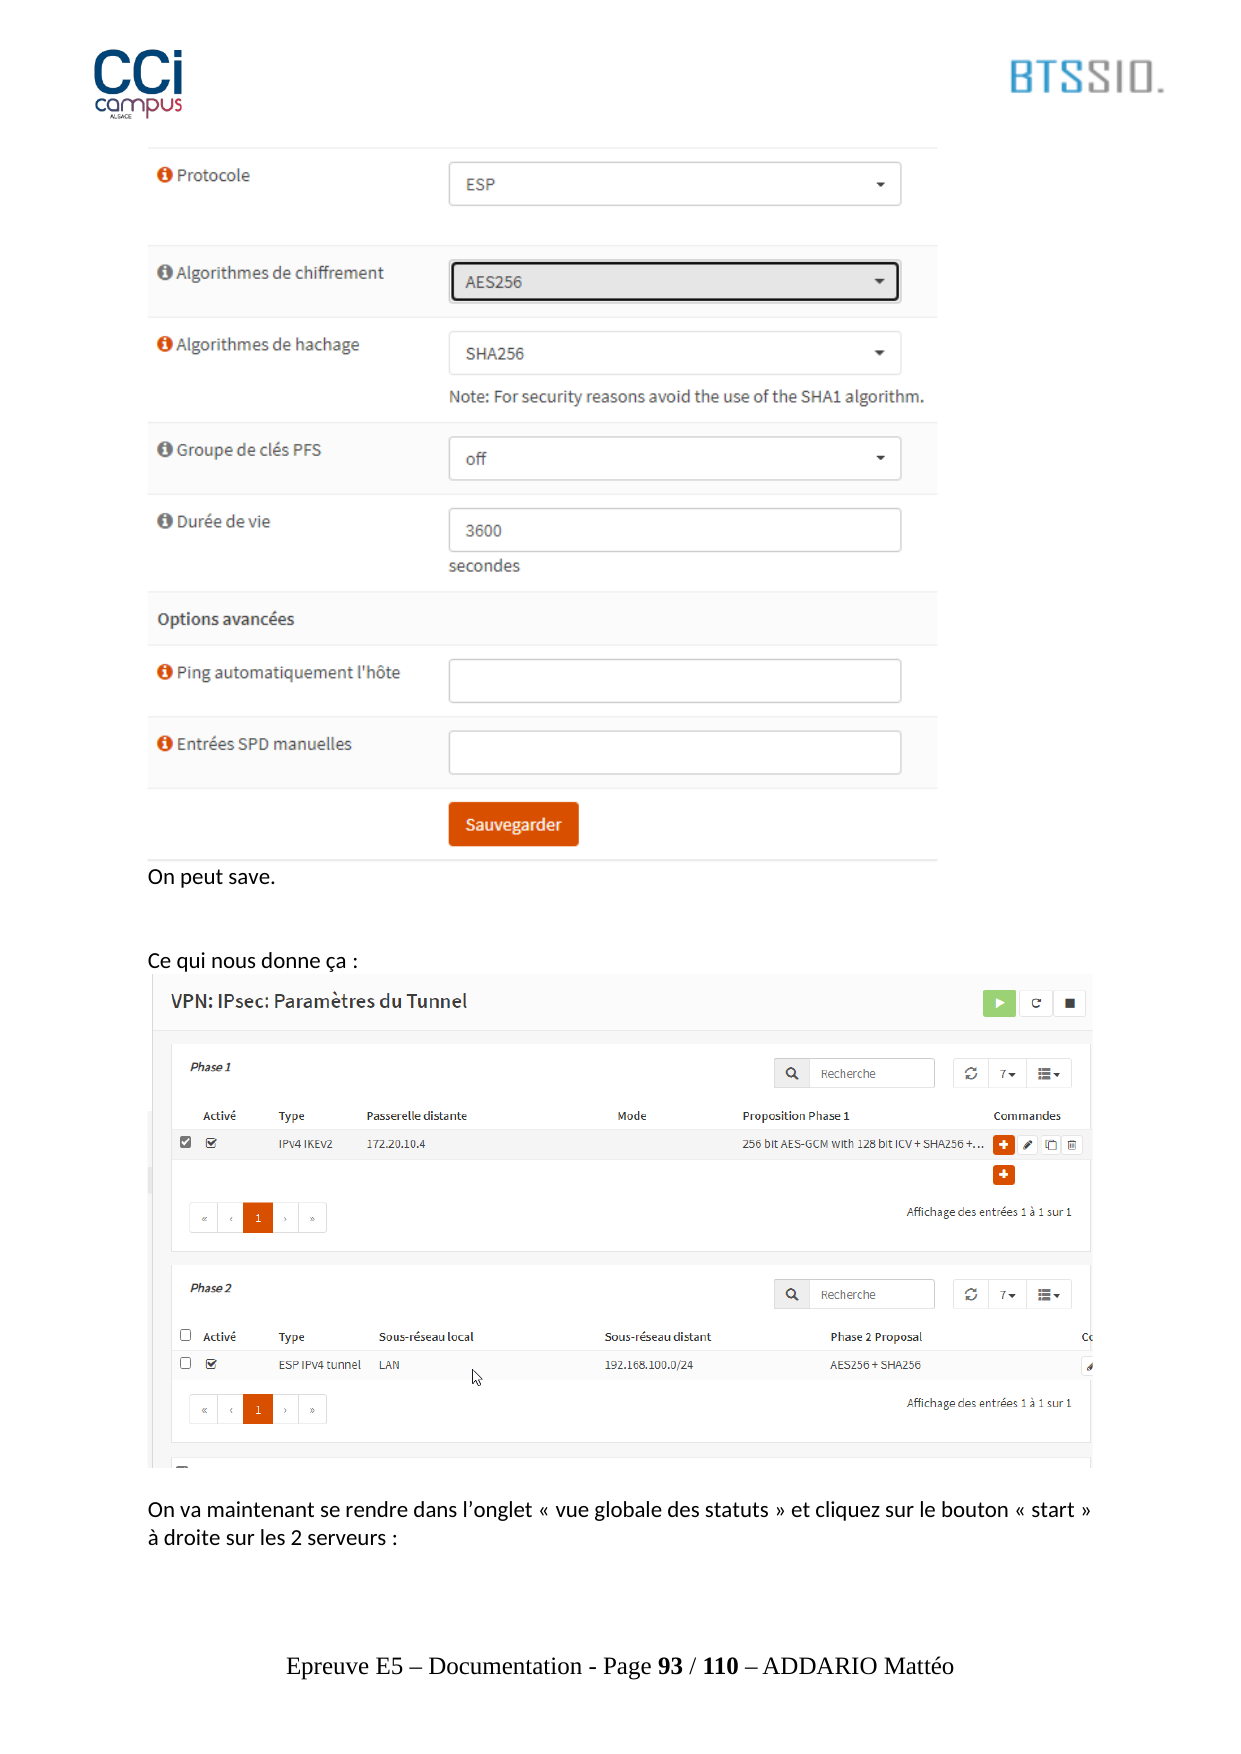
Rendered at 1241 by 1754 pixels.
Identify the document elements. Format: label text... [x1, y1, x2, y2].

text On va maintenant se rendre dans l’onglet « vue globale des statuts » et cliquez sur le bouton « start » à droite sur les 2 serveurs : [148, 1495, 1092, 1551]
text Ce qui nous donne ça : [148, 946, 1092, 974]
text On peut save. [148, 862, 1092, 890]
picture [81, 45, 195, 123]
picture [147, 974, 1093, 1468]
picture [1004, 46, 1169, 104]
picture [147, 147, 938, 862]
